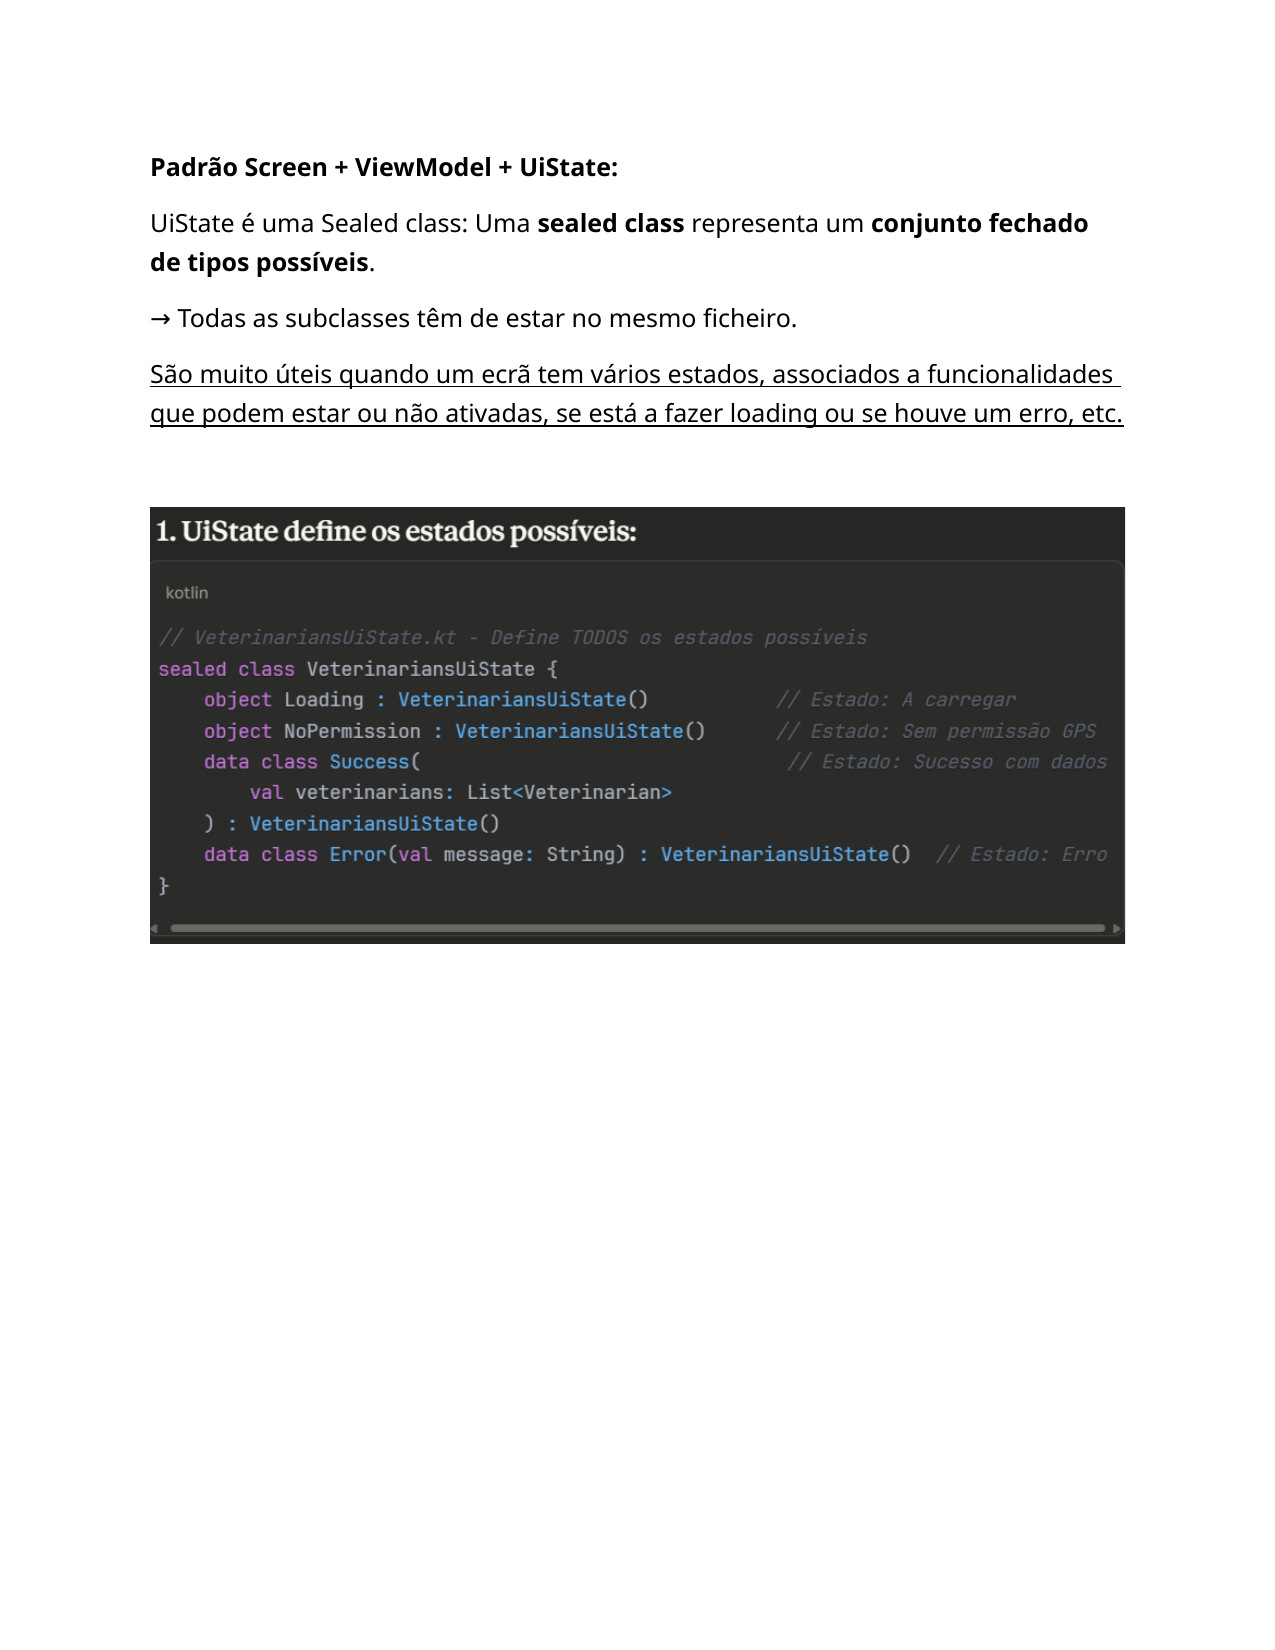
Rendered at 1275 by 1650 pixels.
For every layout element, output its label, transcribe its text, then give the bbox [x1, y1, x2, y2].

picture [150, 507, 1125, 944]
text UiState é uma Sealed class: Uma sealed class representa um conjunto fechado de tipos possíveis. [150, 206, 1125, 279]
text São muito úteis quando um ecrã tem vários estados, associados a funcionalidades que podem estar ou não ativadas, se está a fazer loading ou se houve um erro, etc. [150, 357, 1125, 430]
text → Todas as subclasses têm de estar no mesmo ficheiro. [150, 301, 1125, 335]
text Padrão Screen + ViewModel + UiState: [150, 150, 1125, 184]
